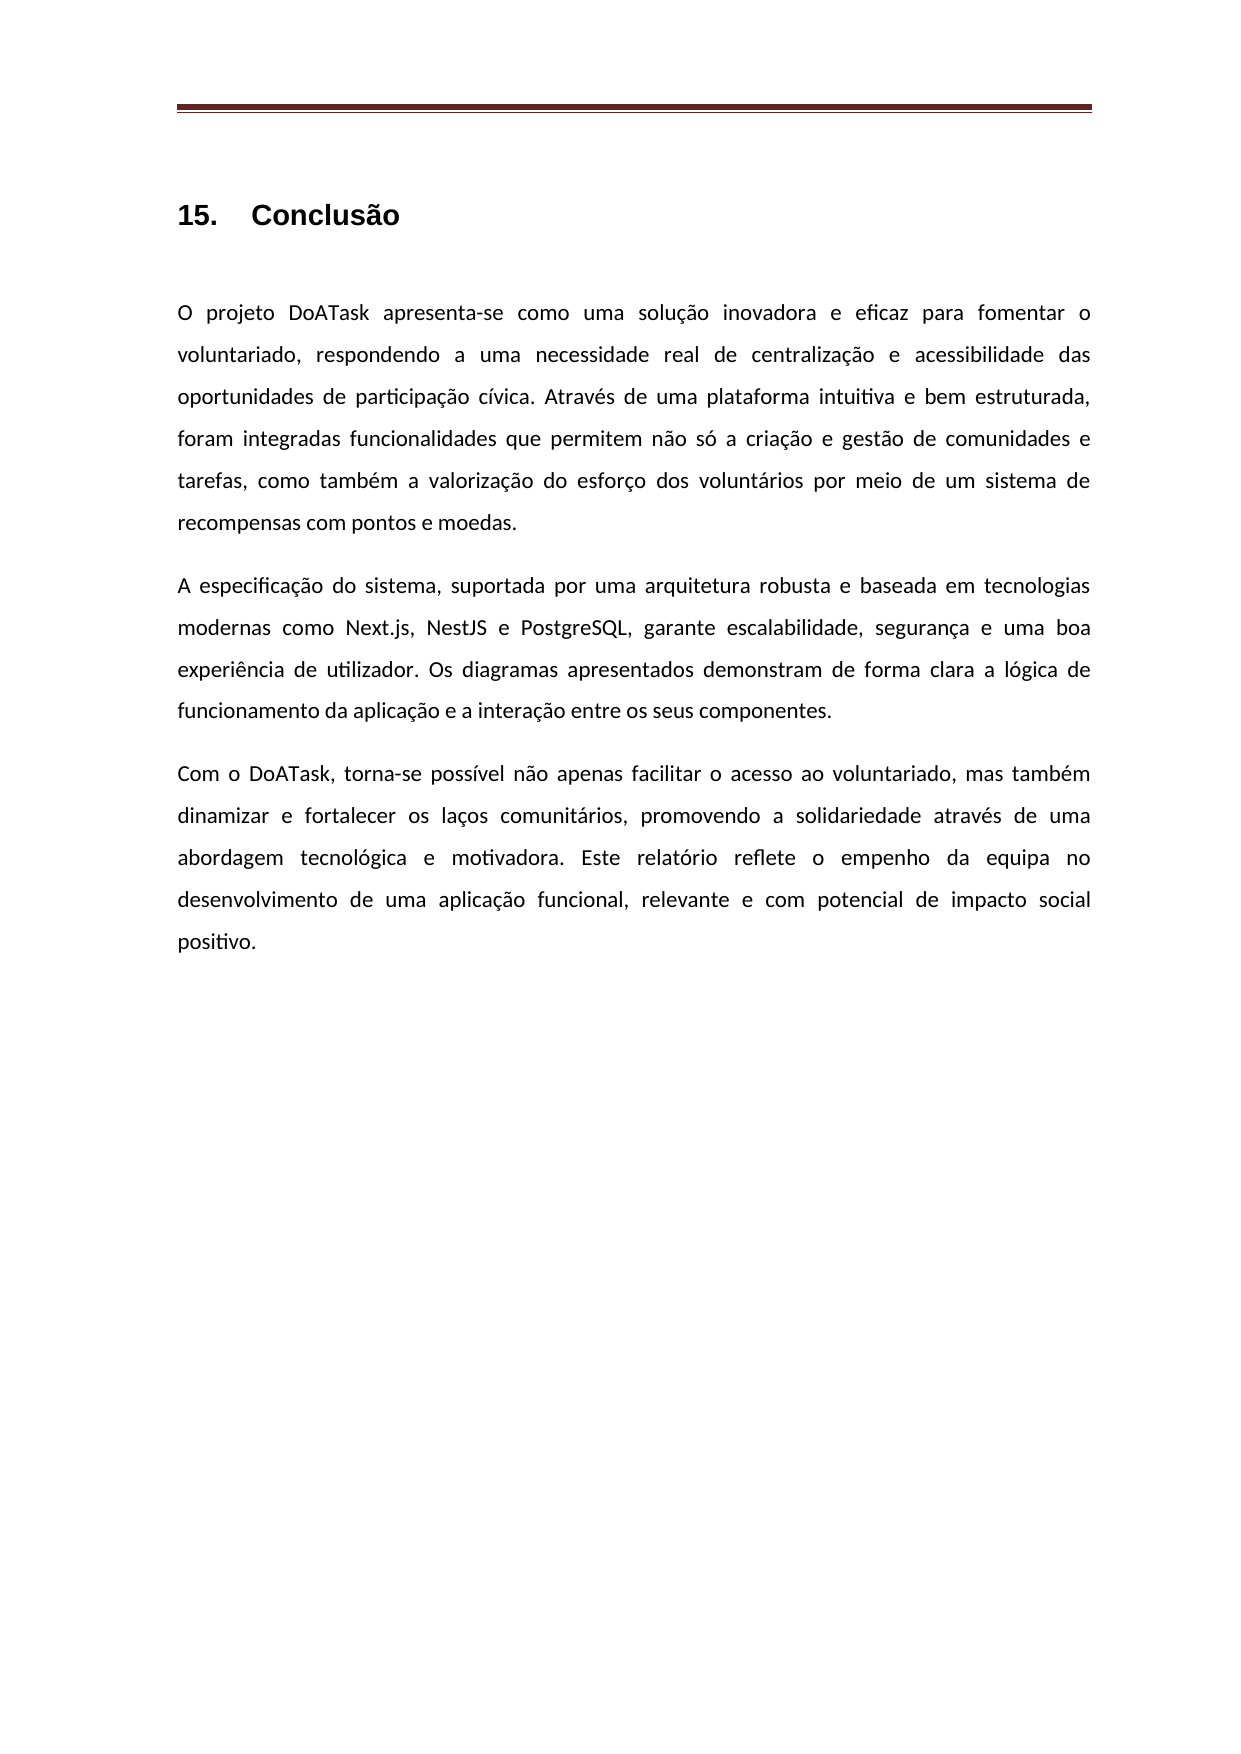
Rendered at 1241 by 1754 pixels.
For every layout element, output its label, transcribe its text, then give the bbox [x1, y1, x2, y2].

text A especificação do sistema, suportada por uma arquitetura robusta e baseada em tecnologias modernas como Next.js, NestJS e PostgreSQL, garante escalabilidade, segurança e uma boa experiência de utilizador. Os diagramas apresentados demonstram de forma clara a lógica de funcionamento da aplicação e a interação entre os seus componentes. [177, 571, 1092, 725]
subtitle Conclusão [177, 198, 1092, 231]
text O projeto DoATask apresenta-se como uma solução inovadora e eficaz para fomentar o voluntariado, respondendo a uma necessidade real de centralização e acessibilidade das oportunidades de participação cívica. Através de uma plataforma intuitiva e bem estruturada, foram integradas funcionalidades que permitem não só a criação e gestão de comunidades e tarefas, como também a valorização do esforço dos voluntários por meio de um sistema de recompensas com pontos e moedas. [177, 298, 1092, 536]
text Com o DoATask, torna-se possível não apenas facilitar o acesso ao voluntariado, mas também dinamizar e fortalecer os laços comunitários, promovendo a solidariedade através de uma abordagem tecnológica e motivadora. Este relatório reflete o empenho da equipa no desenvolvimento de uma aplicação funcional, relevante e com potencial de impacto social positivo. [177, 759, 1092, 955]
